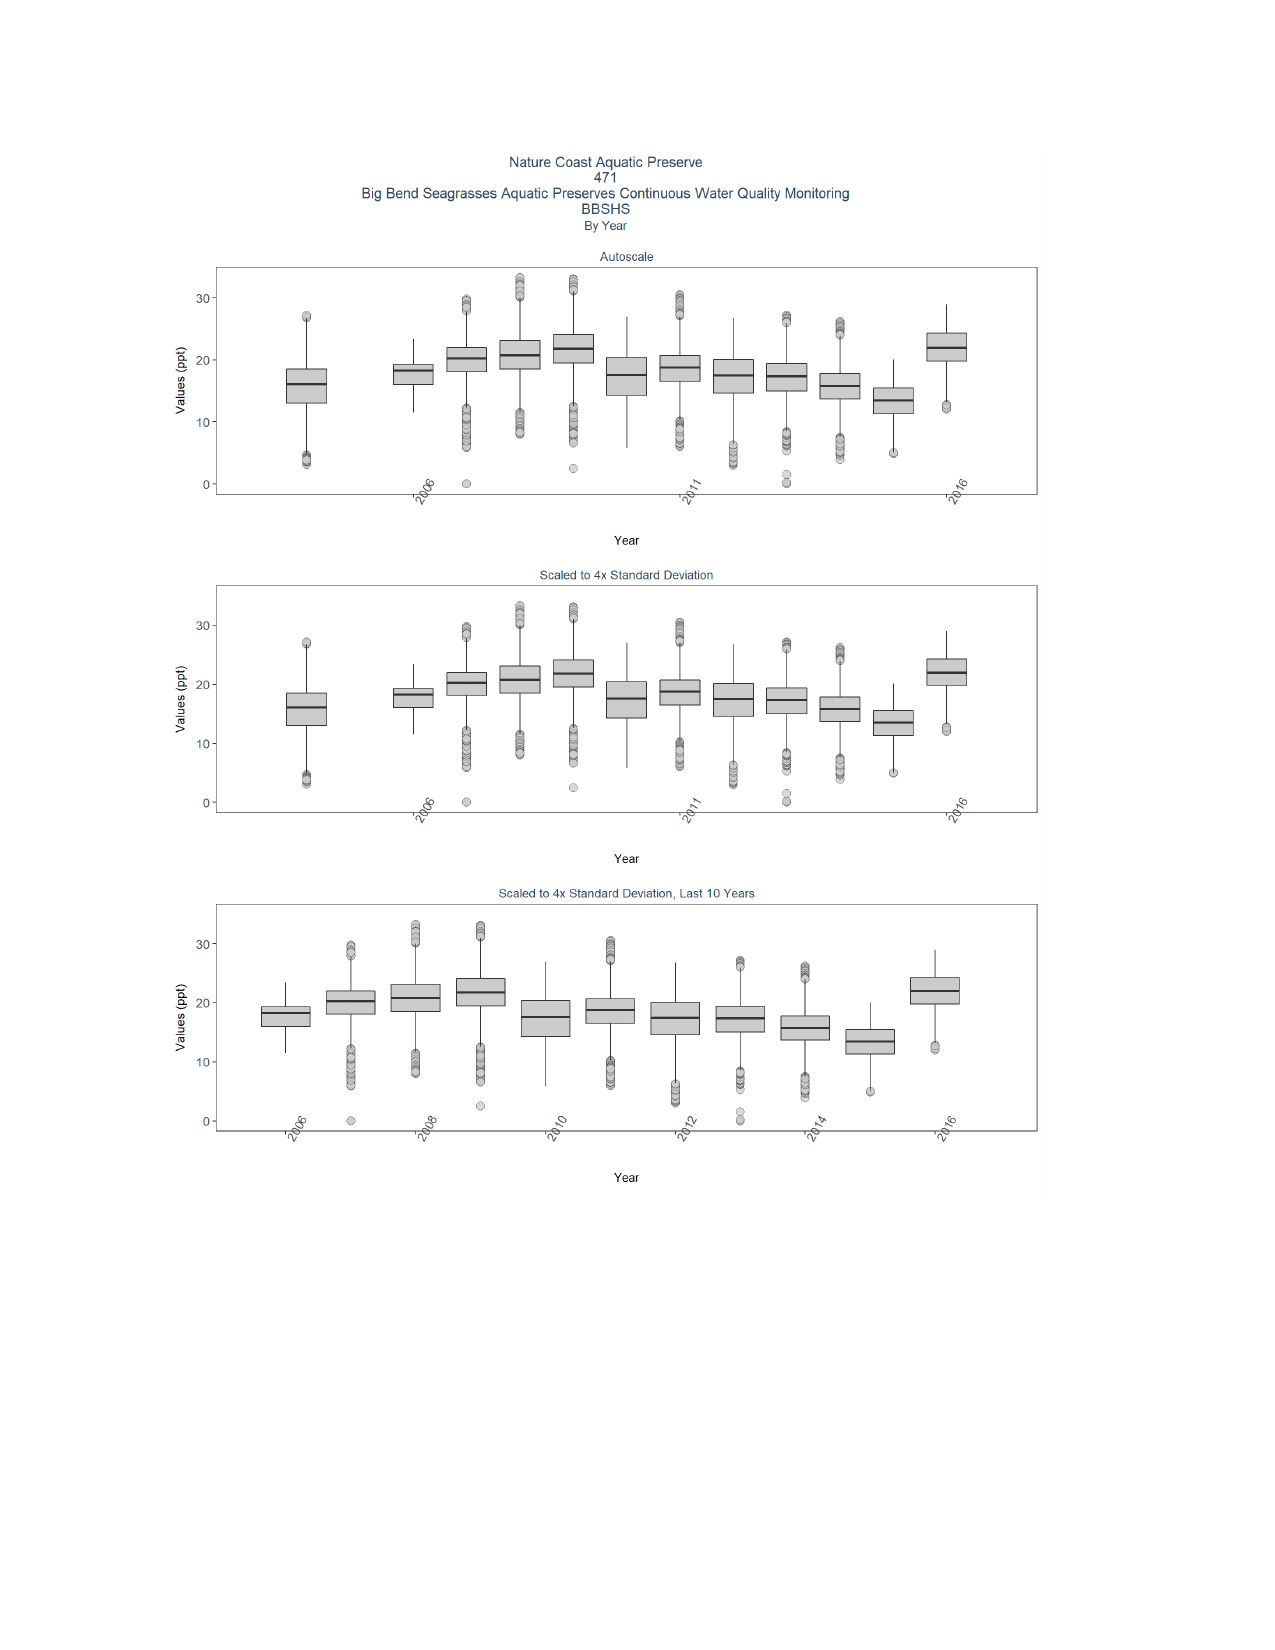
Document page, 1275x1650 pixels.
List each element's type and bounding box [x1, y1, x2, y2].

picture [168, 150, 1044, 1200]
